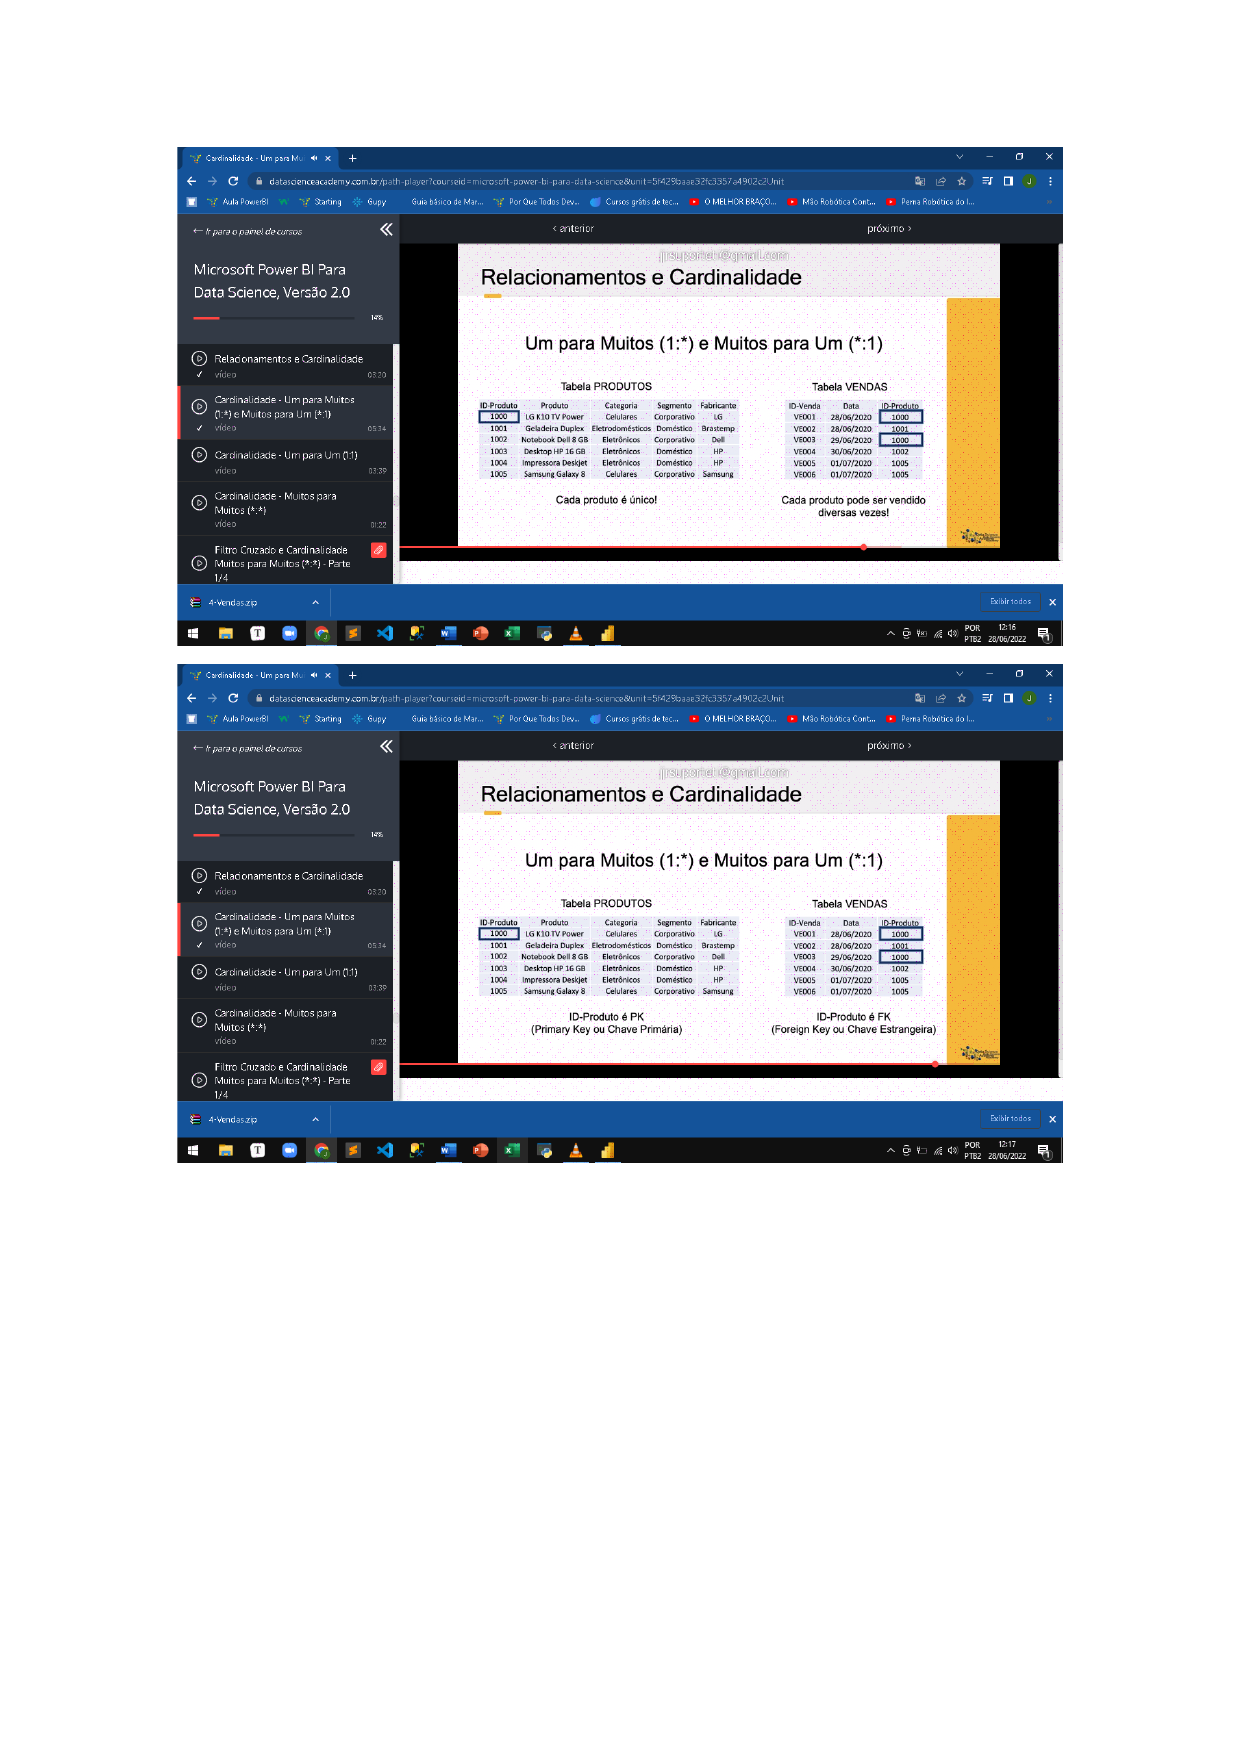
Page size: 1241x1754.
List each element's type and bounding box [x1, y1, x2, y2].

picture [177, 147, 1063, 646]
picture [177, 664, 1063, 1163]
